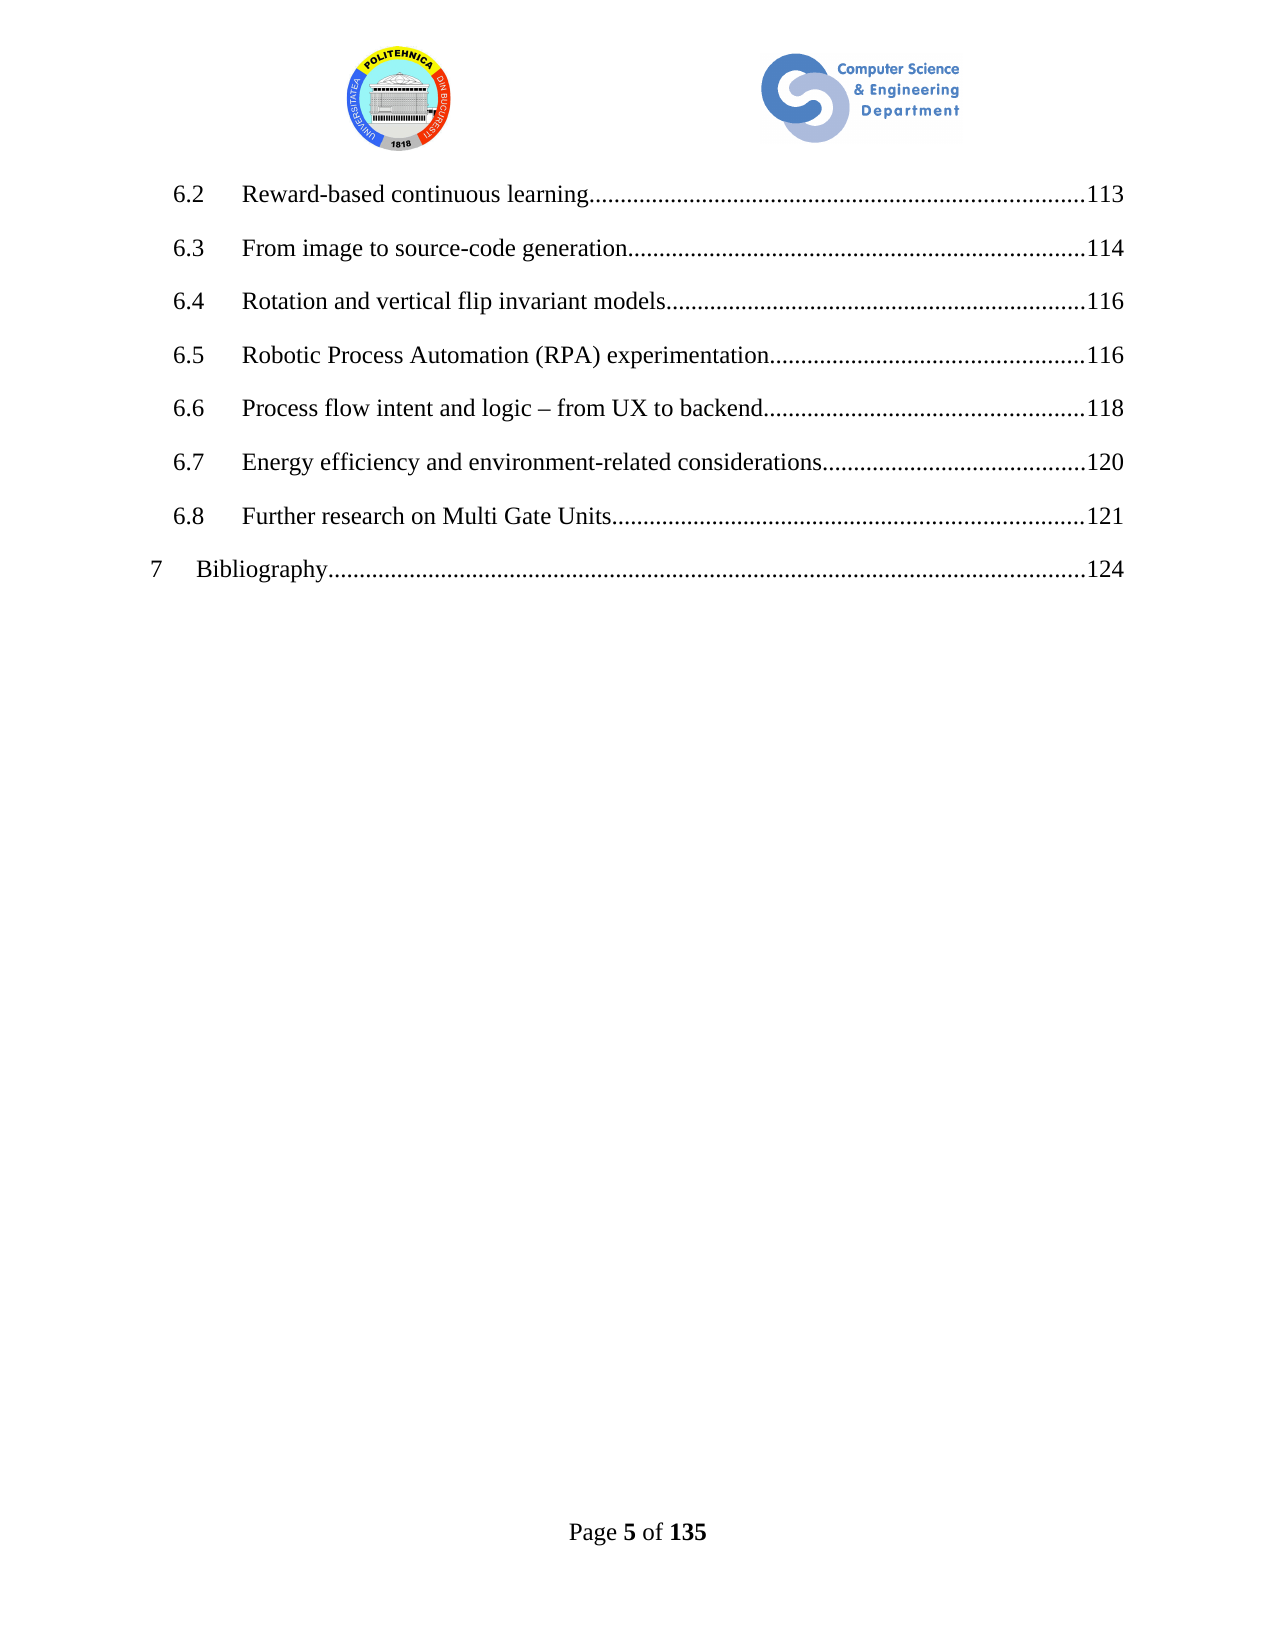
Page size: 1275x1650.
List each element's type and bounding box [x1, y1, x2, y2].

picture [346, 46, 451, 151]
picture [760, 53, 963, 144]
